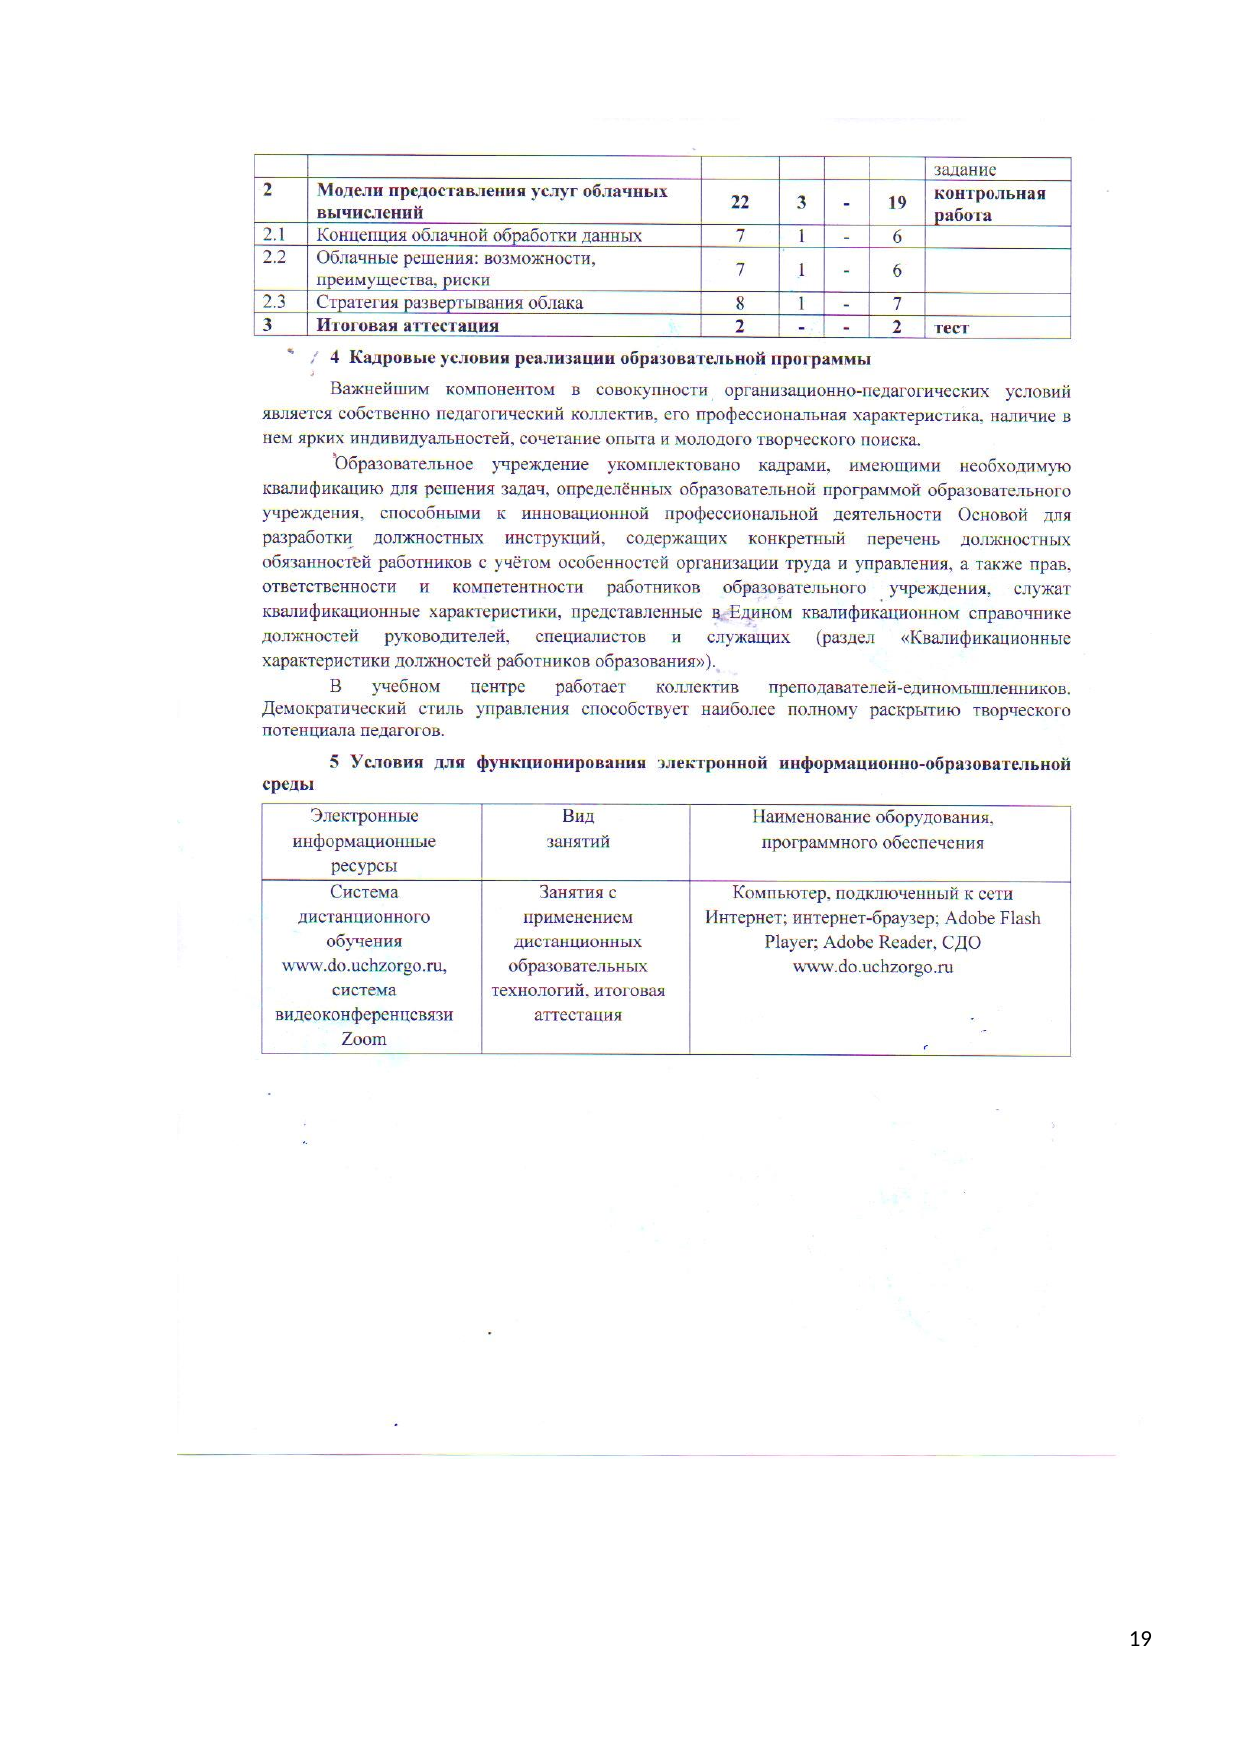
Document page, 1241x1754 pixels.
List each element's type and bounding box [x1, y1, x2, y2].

picture [177, 118, 1152, 1459]
